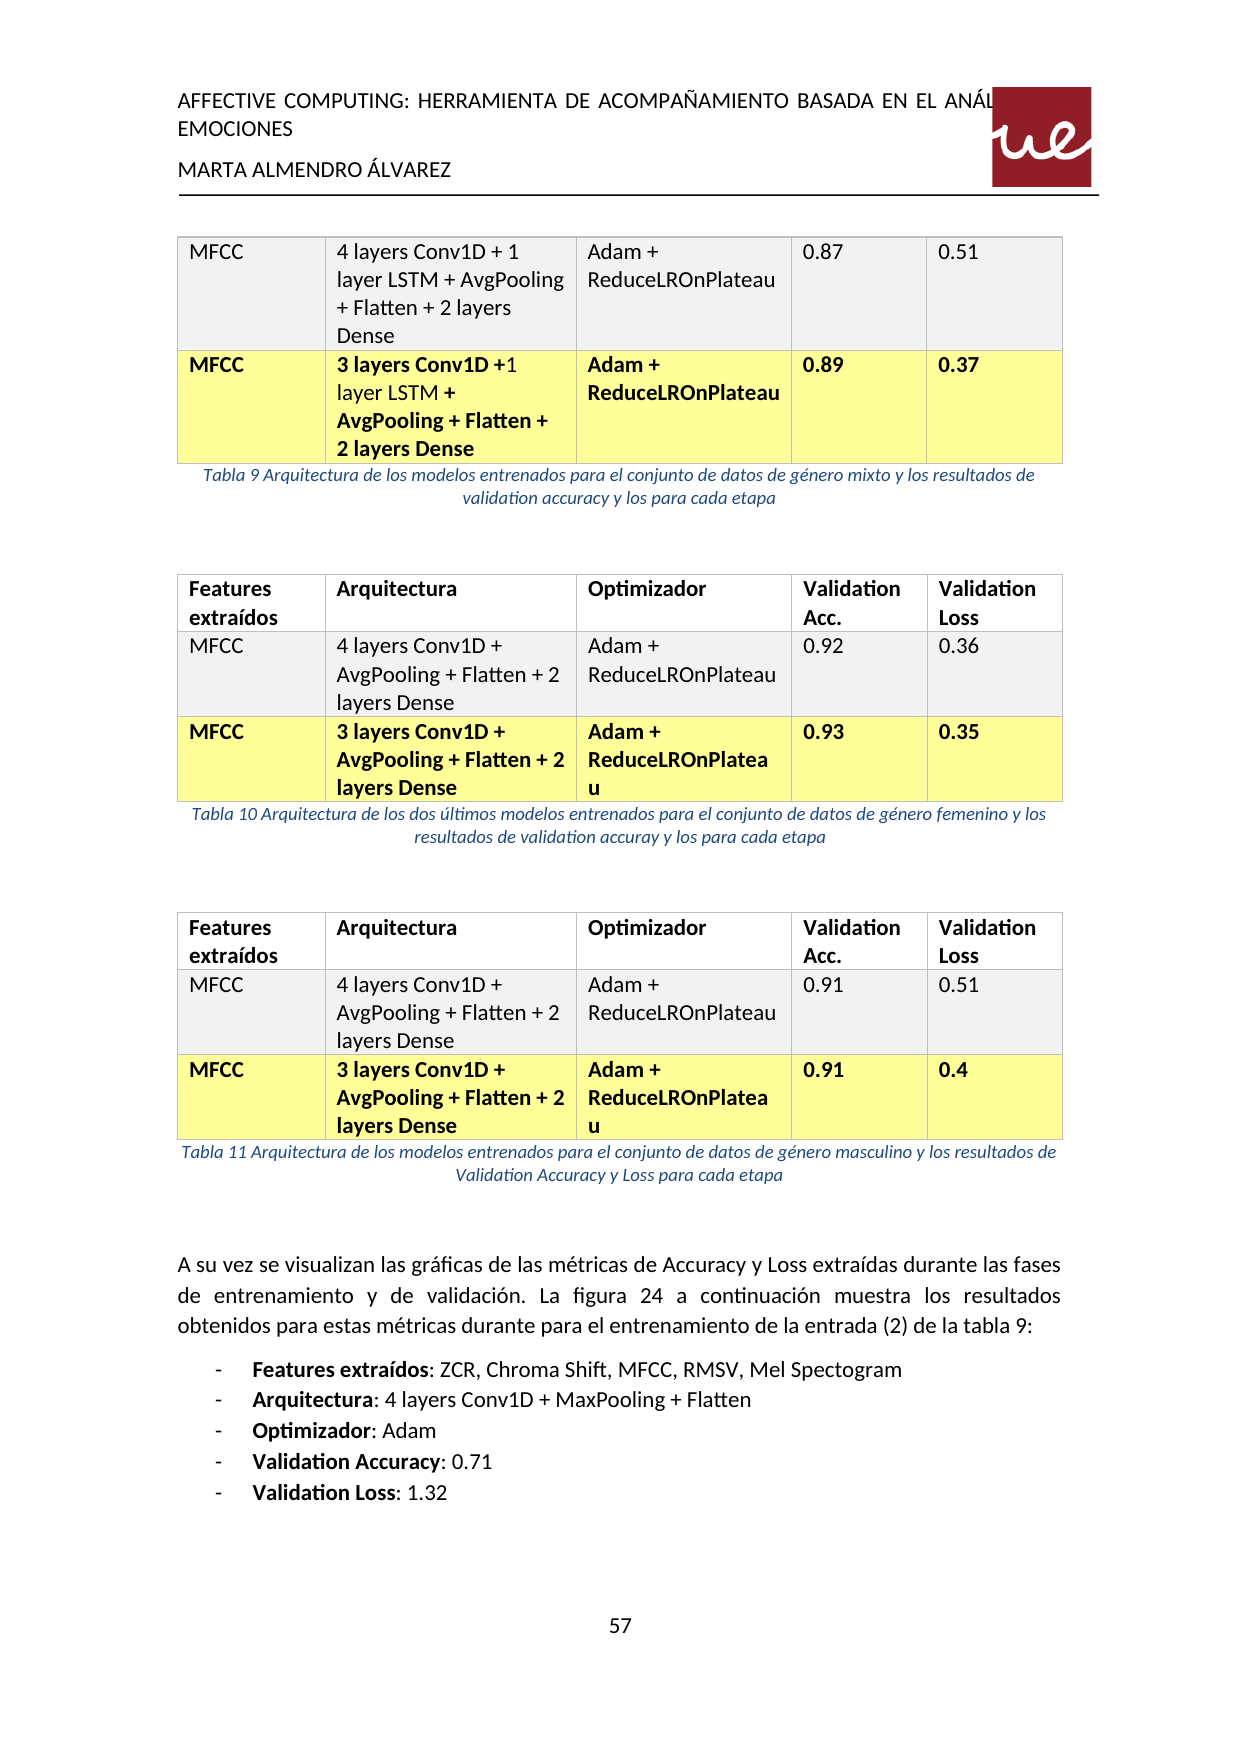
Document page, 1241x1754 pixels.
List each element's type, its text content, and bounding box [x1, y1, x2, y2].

table_cell 0.36 [928, 632, 1062, 716]
table_cell Adam + ReduceLROnPlateau [577, 717, 791, 801]
table_header Optimizador [577, 575, 791, 631]
table_cell 0.87 [792, 238, 926, 349]
table_header Validation Loss [928, 575, 1062, 631]
table_cell 4 layers Conv1D + AvgPooling + Flatten + 2 layers Dense [326, 970, 576, 1054]
table_cell 0.93 [792, 717, 927, 801]
table_header Arquitectura [326, 575, 576, 631]
table_cell MFCC [178, 238, 325, 349]
table_header Arquitectura [326, 913, 576, 969]
table_cell Adam + ReduceLROnPlateau [577, 632, 791, 716]
text Tabla 10 Arquitectura de los dos últimos modelos entrenados para el conjunto de datos de género femenino y los resultados de validation accuray y los para cada etapa [177, 802, 1063, 848]
table_cell 0.4 [928, 1055, 1062, 1139]
table_cell Adam + ReduceLROnPlateau [577, 351, 791, 463]
list Features extraídos: ZCR, Chroma Shift, MFCC, RMSV, Mel Spectogram [215, 1355, 1063, 1383]
list Arquitectura: 4 layers Conv1D + MaxPooling + Flatten [215, 1385, 1063, 1413]
table_cell MFCC [178, 717, 325, 801]
table_cell 4 layers Conv1D + 1 layer LSTM + AvgPooling + Flatten + 2 layers Dense [326, 238, 576, 349]
table_cell Adam + ReduceLROnPlateau [577, 1055, 791, 1139]
table_cell 3 layers Conv1D + AvgPooling + Flatten + 2 layers Dense [326, 717, 576, 801]
table_cell 0.37 [927, 351, 1062, 463]
table_cell MFCC [178, 351, 325, 463]
table_cell MFCC [178, 632, 325, 716]
text Tabla 11 Arquitectura de los modelos entrenados para el conjunto de datos de género masculino y los resultados de Validation Accuracy y Loss para cada etapa [177, 1140, 1063, 1186]
table_cell MFCC [178, 970, 325, 1054]
text A su vez se visualizan las gráficas de las métricas de Accuracy y Loss extraídas durante las fases de entrenamiento y de validación. La figura 24 a continuación muestra los resultados obtenidos para estas métricas durante para el entrenamiento de la entrada (2) de la tabla 9: [177, 1250, 1063, 1339]
picture [992, 87, 1092, 187]
table_cell 0.91 [792, 1055, 927, 1139]
table_cell 0.35 [928, 717, 1062, 801]
table_cell 0.89 [792, 351, 926, 463]
table_header Optimizador [577, 913, 791, 969]
table_header Validation Loss [928, 913, 1062, 969]
table_header Features extraídos [178, 913, 325, 969]
table_header Validation Acc. [792, 575, 927, 631]
table_cell 0.92 [792, 632, 927, 716]
table_cell Adam + ReduceLROnPlateau [577, 970, 791, 1054]
list Optimizador: Adam [215, 1416, 1063, 1444]
list Validation Accuracy: 0.71 [215, 1447, 1063, 1475]
table_cell 4 layers Conv1D + AvgPooling + Flatten + 2 layers Dense [326, 632, 576, 716]
table_cell 0.51 [927, 238, 1062, 349]
table_cell Adam + ReduceLROnPlateau [577, 238, 791, 349]
table_cell 3 layers Conv1D +1 layer LSTM + AvgPooling + Flatten + 2 layers Dense [326, 351, 576, 463]
table_cell 0.51 [928, 970, 1062, 1054]
table_cell 3 layers Conv1D + AvgPooling + Flatten + 2 layers Dense [326, 1055, 576, 1139]
table_cell 0.91 [792, 970, 927, 1054]
table_header Features extraídos [178, 575, 325, 631]
table_cell MFCC [178, 1055, 325, 1139]
list Validation Loss: 1.32 [215, 1478, 1063, 1506]
text Tabla 9 Arquitectura de los modelos entrenados para el conjunto de datos de género mixto y los resultados de validation accuracy y los para cada etapa [177, 464, 1063, 509]
table_header Validation Acc. [792, 913, 927, 969]
